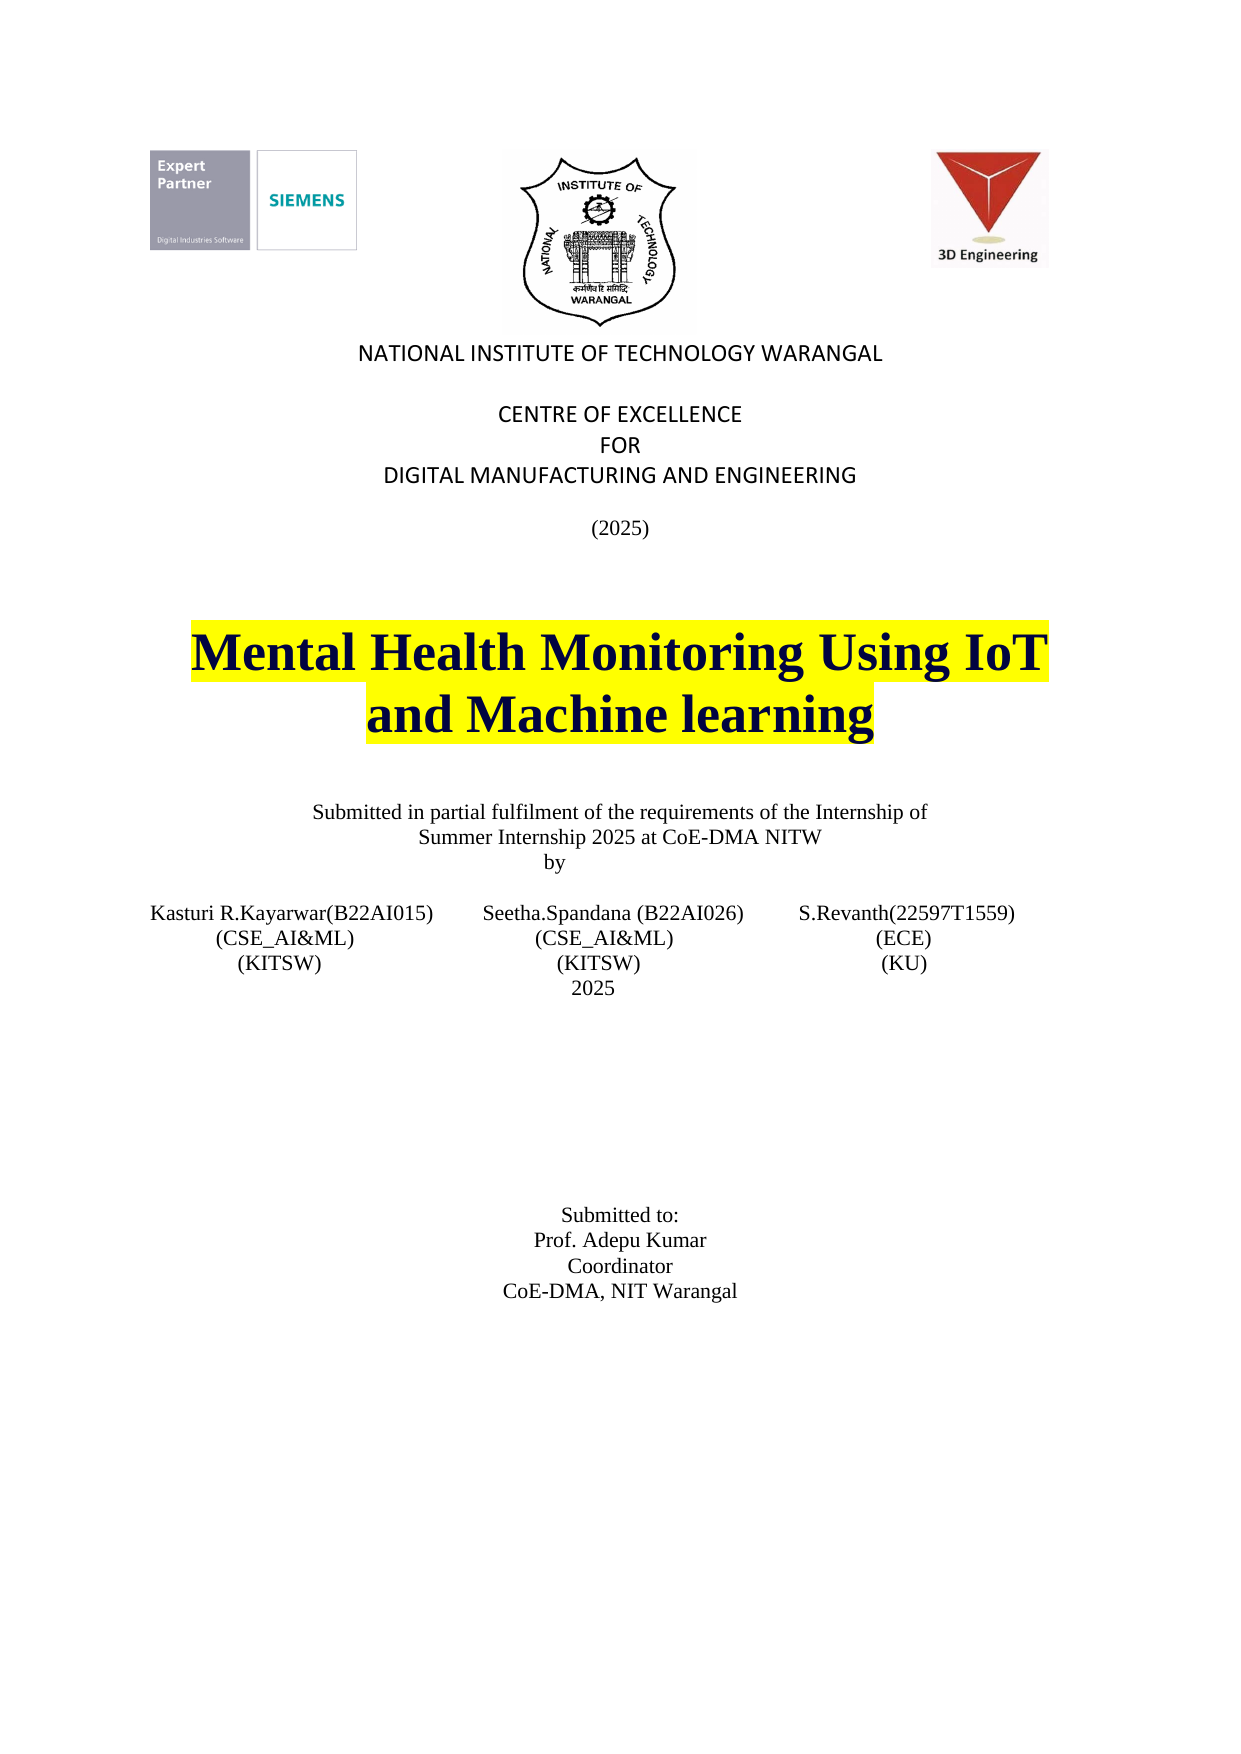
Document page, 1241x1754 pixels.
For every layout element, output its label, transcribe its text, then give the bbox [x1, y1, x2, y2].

text DIGITAL MANUFACTURING AND ENGINEERING [150, 460, 1090, 490]
text Kasturi R.Kayarwar(B22AI015) Seetha.Spandana (B22AI026) S.Revanth(22597T1559) [150, 900, 1090, 925]
text CENTRE OF EXCELLENCE [150, 399, 1090, 429]
text (2025) [150, 515, 1090, 591]
text Mental Health Monitoring Using IoT and Machine learning [150, 620, 366, 744]
text Submitted to: Prof. Adepu Kumar [150, 1202, 1090, 1253]
picture [931, 149, 1049, 268]
text FOR [150, 429, 1090, 460]
text Mental Health Monitoring Using IoT and Machine learning [874, 620, 1090, 744]
text CoE-DMA, NIT Warangal [150, 1278, 1090, 1303]
text (CSE_AI&ML) (CSE_AI&ML) (ECE) [150, 925, 1090, 950]
text Submitted in partial fulfilment of the requirements of the Internship of Summer Internship 2025 at CoE-DMA NITW [150, 774, 1090, 849]
text (KITSW) (KITSW) (KU) 2025 [150, 950, 1090, 1001]
picture [150, 149, 358, 251]
picture [502, 149, 697, 335]
text Coordinator [150, 1253, 1090, 1278]
text by [150, 849, 1090, 874]
